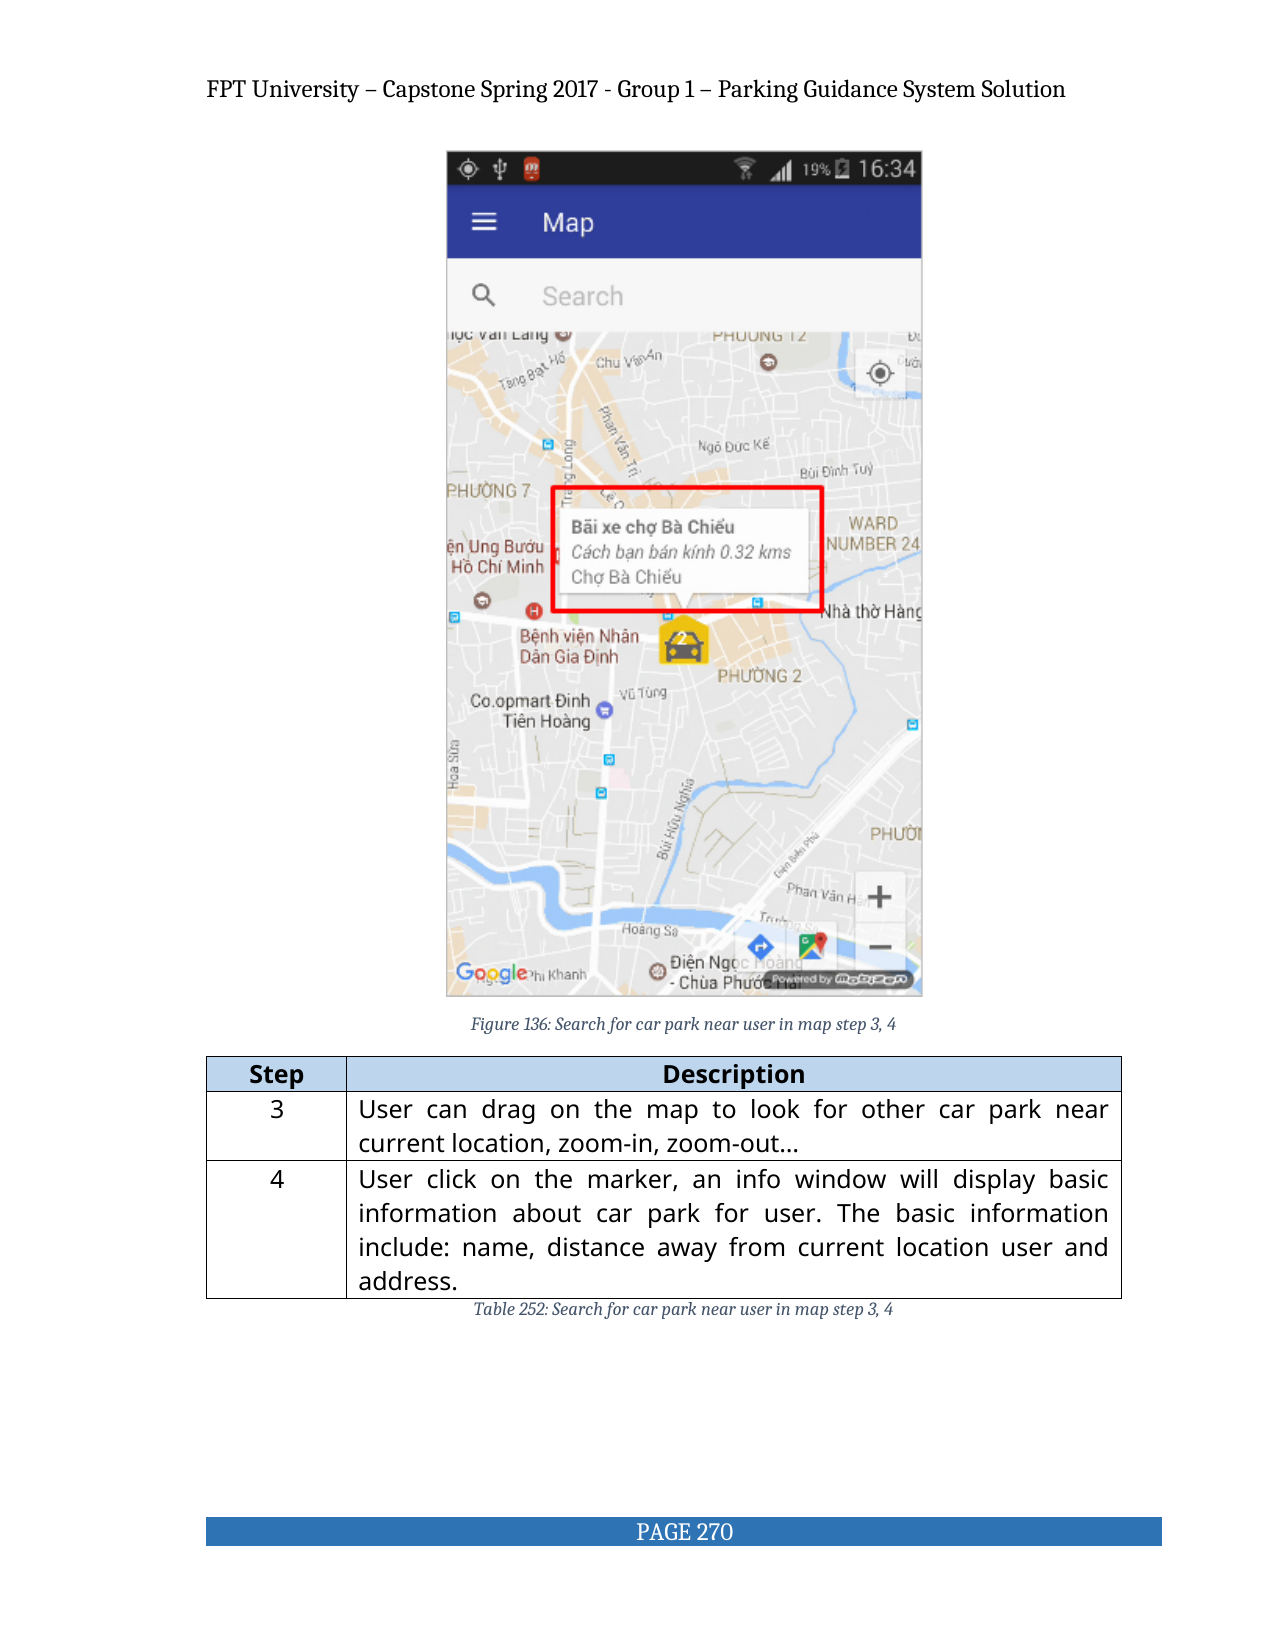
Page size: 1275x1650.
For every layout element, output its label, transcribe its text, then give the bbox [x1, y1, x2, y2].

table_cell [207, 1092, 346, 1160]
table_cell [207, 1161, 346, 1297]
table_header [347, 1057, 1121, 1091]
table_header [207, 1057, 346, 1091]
picture [446, 150, 923, 997]
text Table 252: Search for car park near user in map step 3, 4 [206, 1298, 1162, 1320]
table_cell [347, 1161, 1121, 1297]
text Figure 136: Search for car park near user in map step 3, 4 [206, 1013, 1162, 1035]
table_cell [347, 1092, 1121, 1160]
